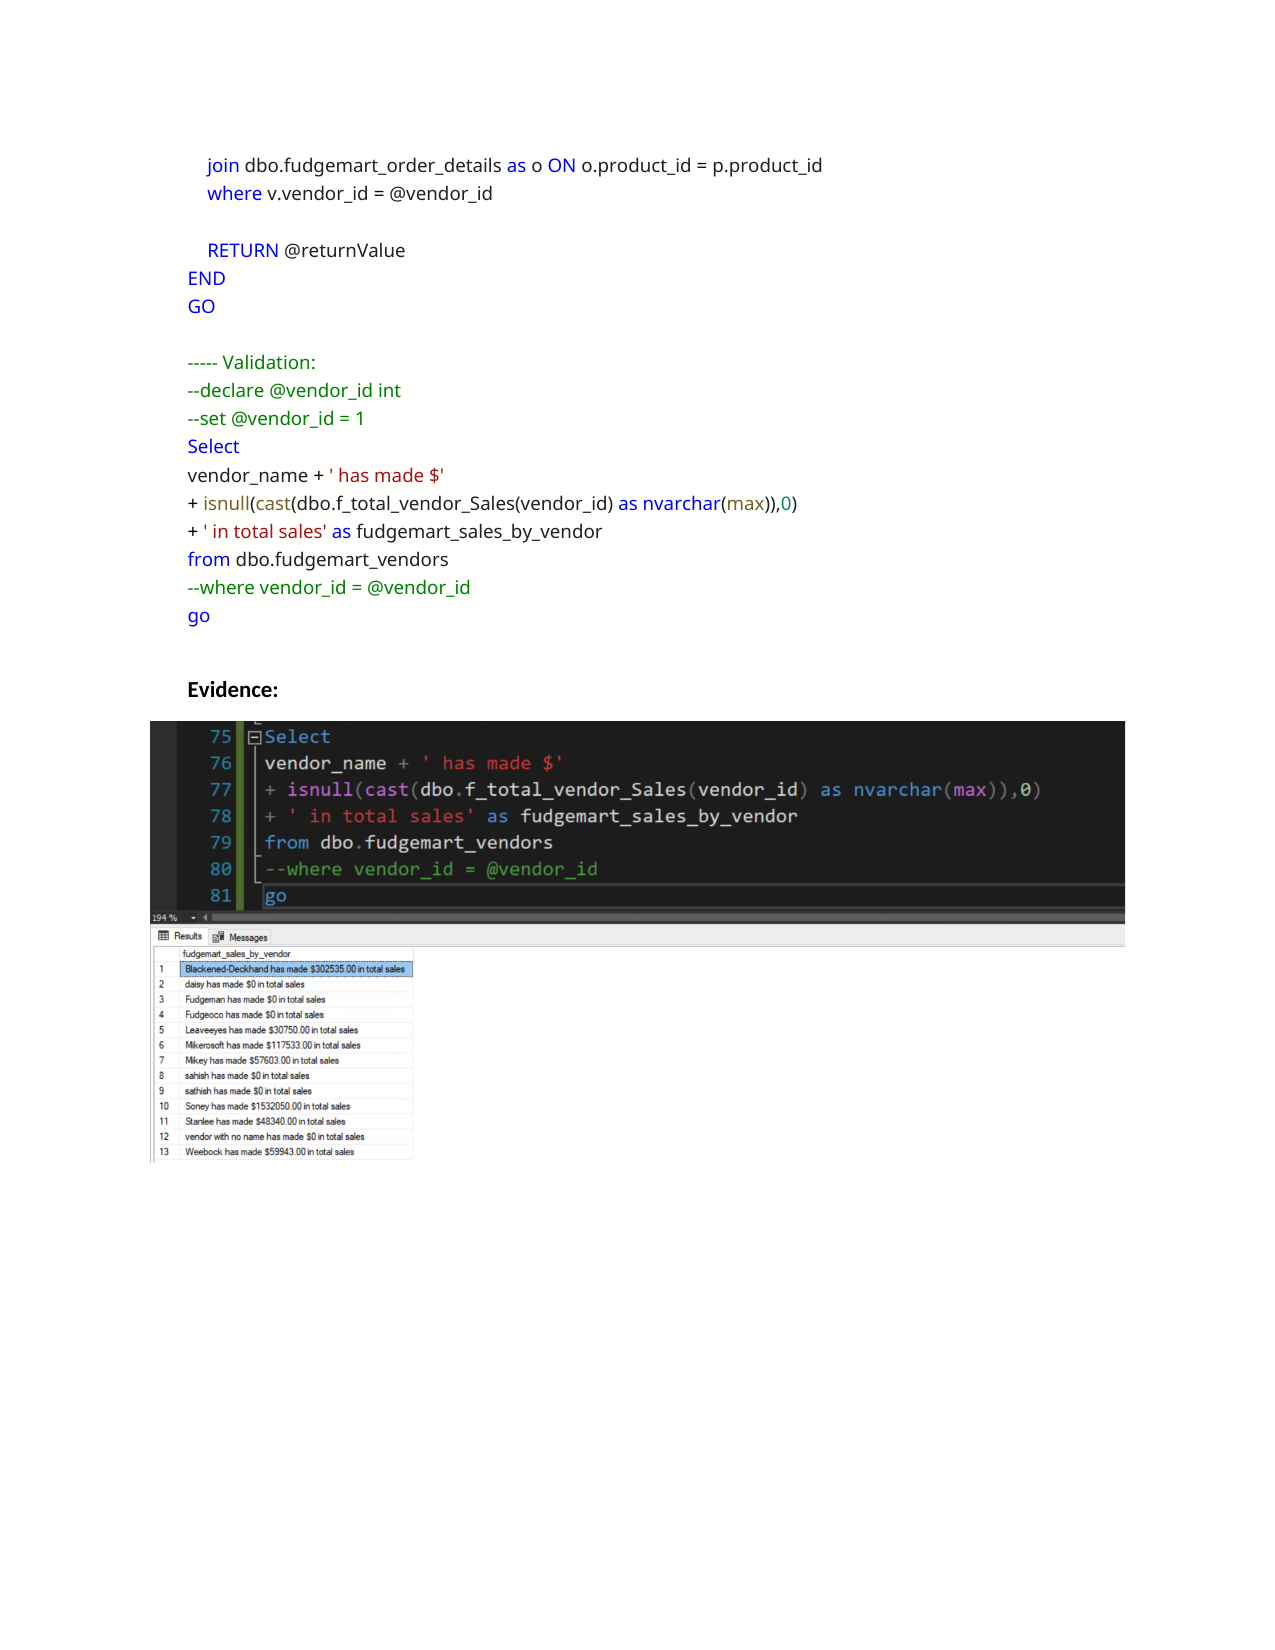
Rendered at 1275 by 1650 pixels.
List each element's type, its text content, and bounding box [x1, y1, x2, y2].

text go [187, 600, 1125, 628]
text where v.vendor_id = @vendor_id [187, 178, 1125, 206]
text join dbo.fudgemart_order_details as o ON o.product_id = p.product_id [187, 150, 1125, 178]
text --declare @vendor_id int [187, 375, 1125, 403]
text RETURN @returnValue [187, 234, 1125, 262]
text END [187, 262, 1125, 291]
text GO [187, 291, 1125, 319]
text from dbo.fudgemart_vendors [187, 544, 1125, 572]
text --where vendor_id = @vendor_id [187, 572, 1125, 600]
text Evidence: [187, 675, 1125, 703]
picture [150, 721, 1125, 1163]
text + ' in total sales' as fudgemart_sales_by_vendor [187, 516, 1125, 544]
text vendor_name + ' has made $' [187, 459, 1125, 487]
text --set @vendor_id = 1 [187, 403, 1125, 431]
text Select [187, 431, 1125, 459]
text ----- Validation: [187, 347, 1125, 375]
text + isnull(cast(dbo.f_total_vendor_Sales(vendor_id) as nvarchar(max)),0) [187, 487, 1125, 516]
